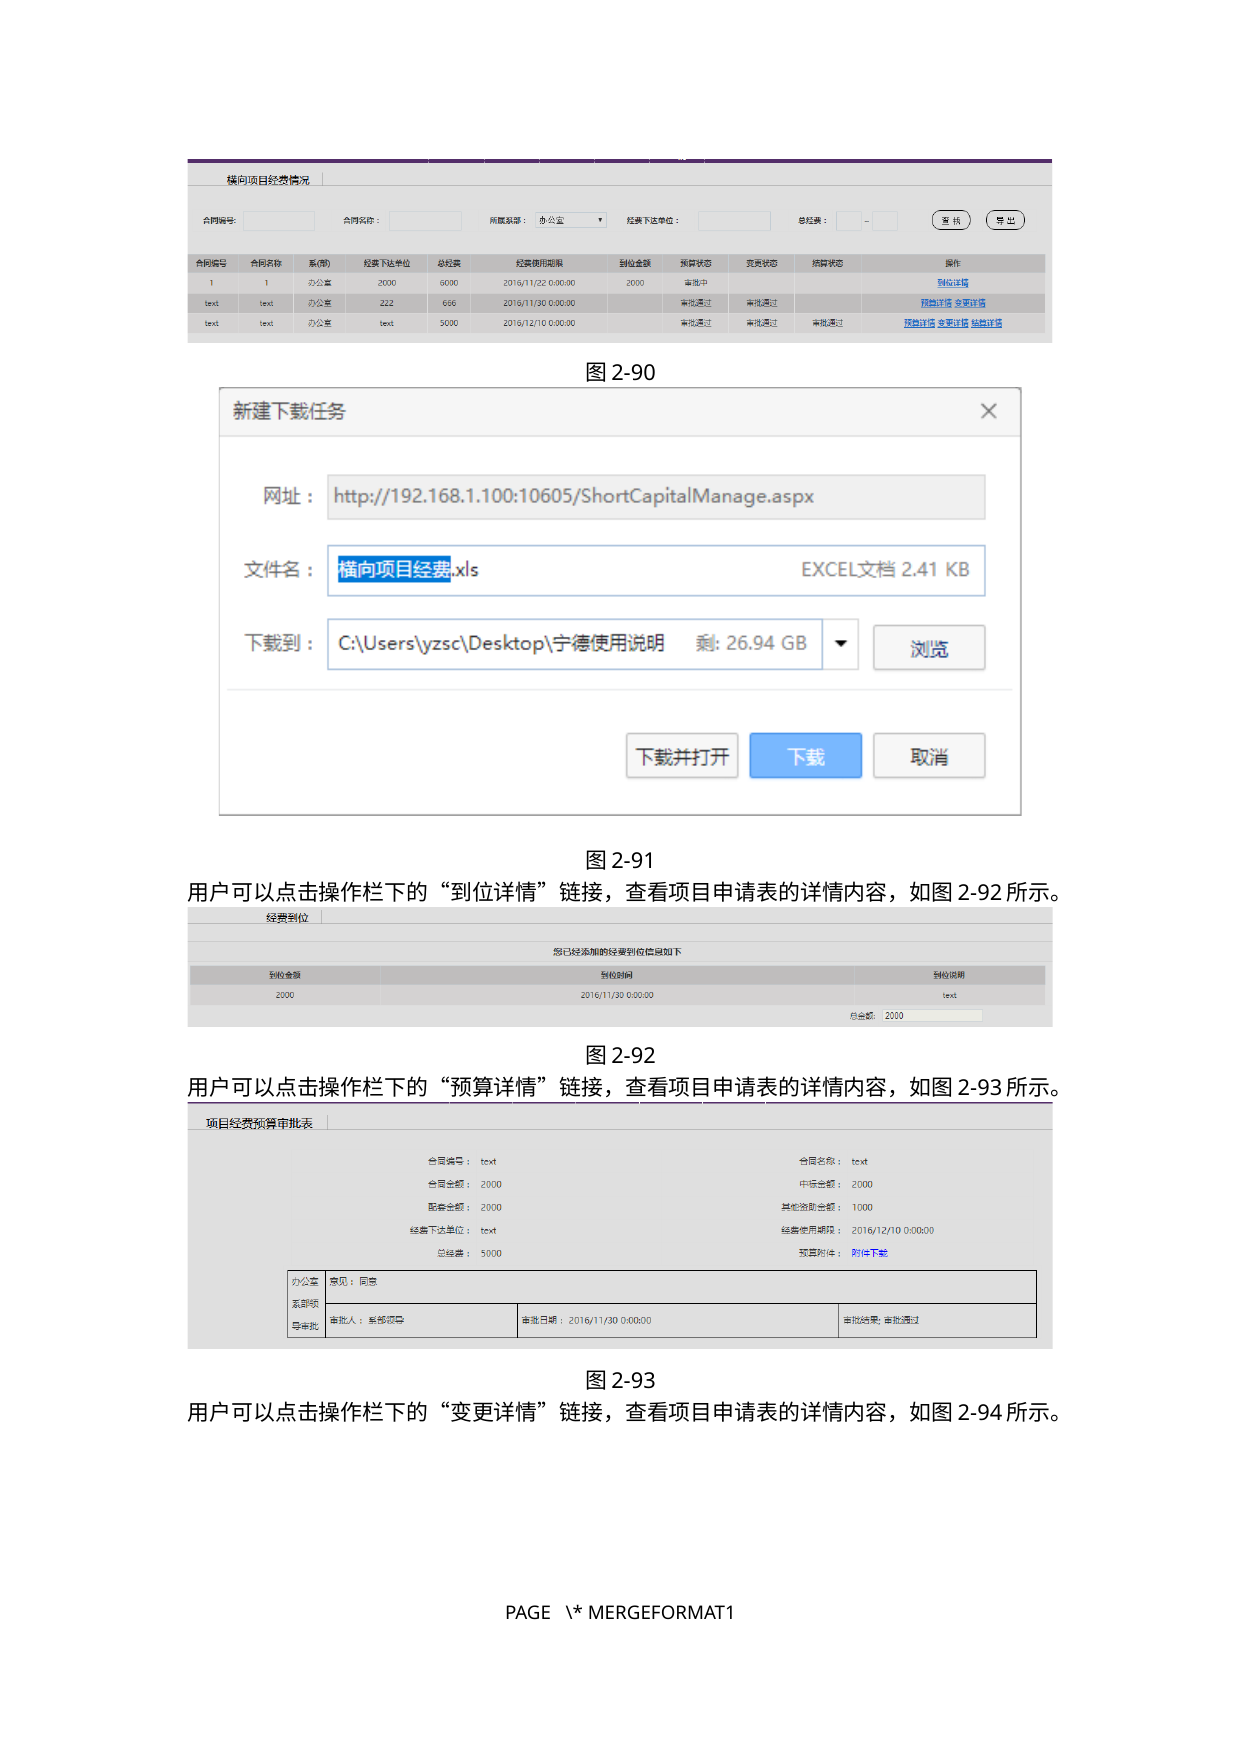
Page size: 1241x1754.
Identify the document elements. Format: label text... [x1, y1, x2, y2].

text 图2-93 [187, 1362, 1053, 1395]
text 用户可以点击操作栏下的“变更详情”链接，查看项目申请表的详情内容，如图2-94所示。 [187, 1395, 1053, 1427]
text 用户可以点击操作栏下的“预算详情”链接，查看项目申请表的详情内容，如图2-93所示。 [187, 1070, 1053, 1102]
text 图2-92 [187, 1037, 1053, 1070]
text 图2-91 [187, 842, 1053, 875]
picture [218, 387, 1022, 816]
picture [187, 907, 1053, 1027]
text 用户可以点击操作栏下的“到位详情”链接，查看项目申请表的详情内容，如图2-92所示。 [187, 875, 1053, 907]
text 图2-90 [187, 355, 1053, 387]
picture [187, 1102, 1053, 1349]
picture [187, 159, 1053, 343]
